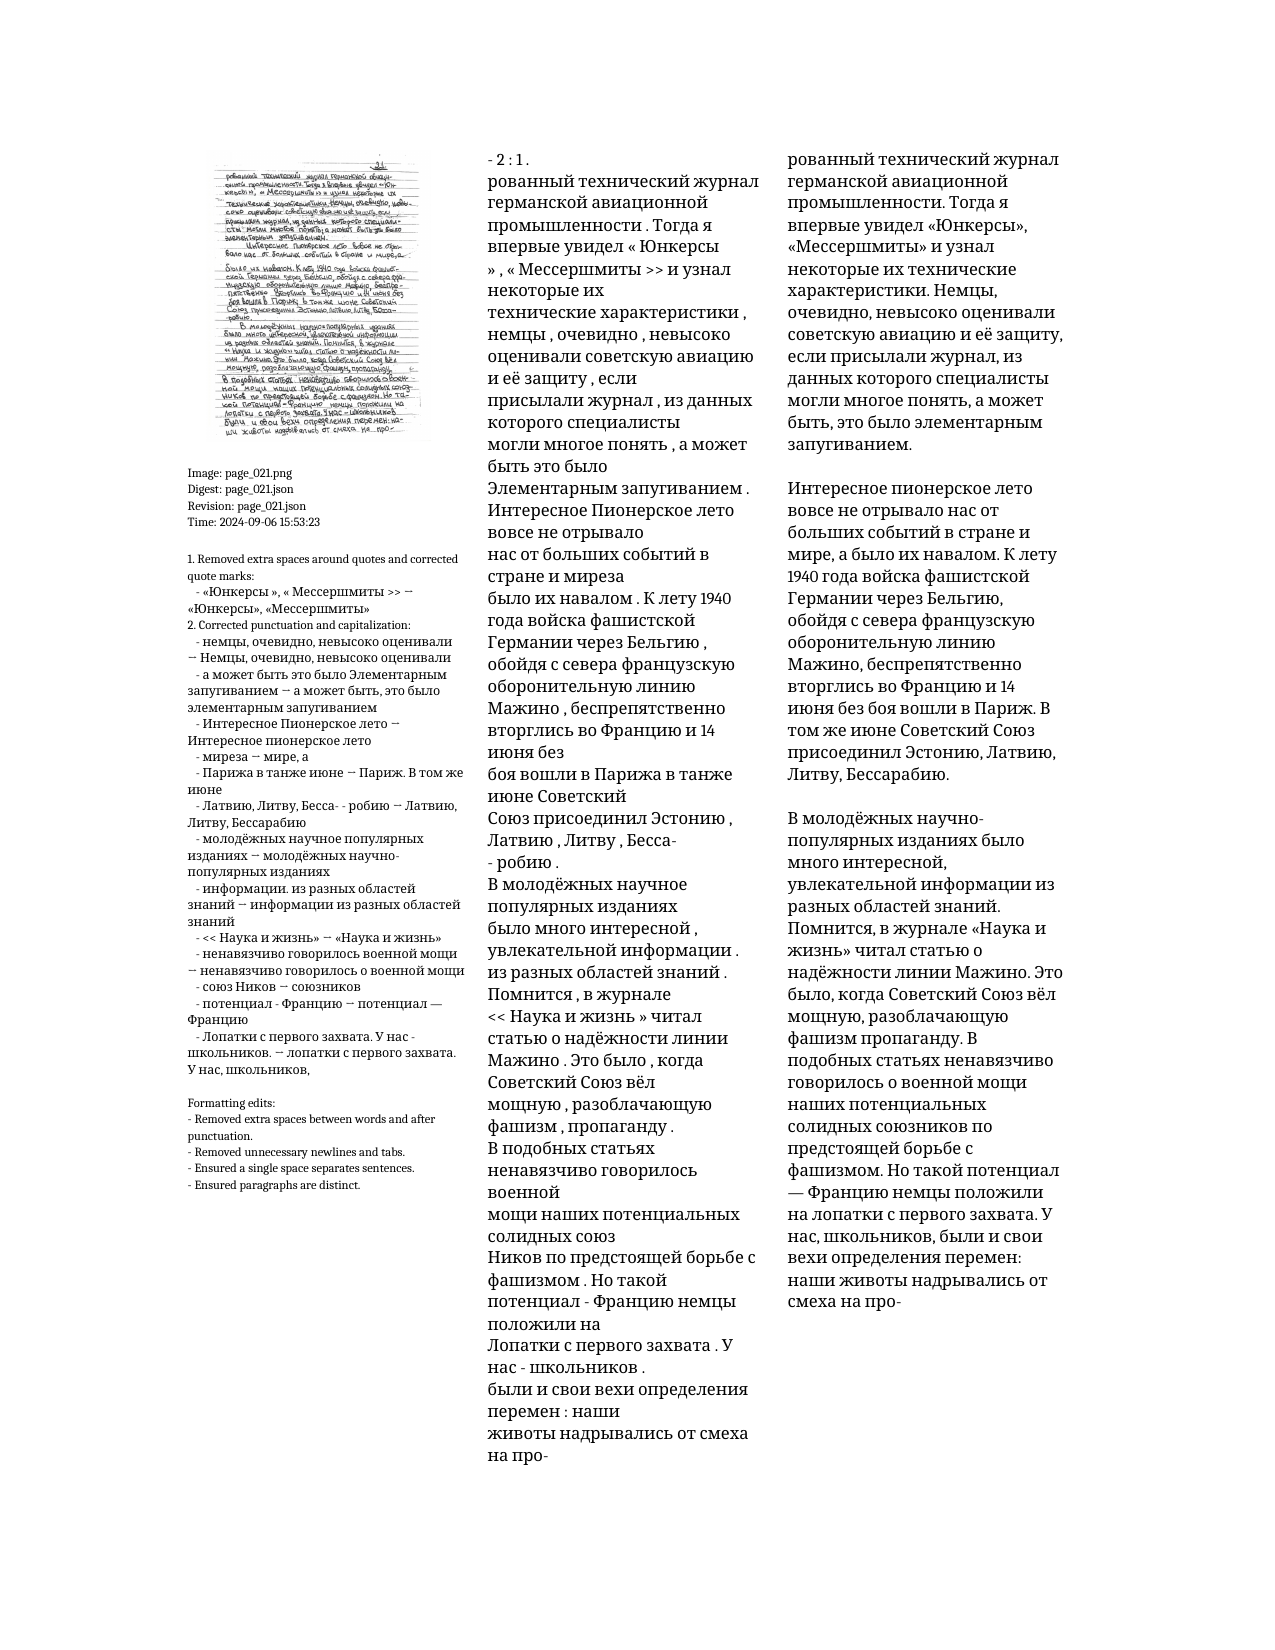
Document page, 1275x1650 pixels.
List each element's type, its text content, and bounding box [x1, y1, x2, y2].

picture [206, 150, 432, 442]
table_header - 2 : 1 . рованный технический журнал германской авиационной промышленности . Тогда я впервые увидел « Юнкерсы » , « Мессершмиты >> и узнал некоторые их технические характеристики , немцы , очевидно , невысоко оценивали советскую авиацию и её защиту , если присылали журнал , из данных которого специалисты могли многое понять , а может быть это было Элементарным запугиванием . Интересное Пионерское лето вовсе не отрывало нас от больших событий в стране и миреза было их навалом . К лету 1940 года войска фашистской Германии через Бельгию , обойдя с севера французскую оборонительную линию Мажино , беспрепятственно вторглись во Францию и 14 июня без боя вошли в Парижа в танже июне Советский Союз присоединил Эстонию , Латвию , Литву , Бесса- - робию . В молодёжных научное популярных изданиях было много интересной , увлекательной информации . из разных областей знаний . Помнится , в журнале << Наука и жизнь » читал статью о надёжности линии Мажино . Это было , когда Советский Союз вёл мощную , разоблачающую фашизм , пропаганду . В подобных статьях ненавязчиво говорилось военной мощи наших потенциальных солидных союз Ников по предстоящей борьбе с фашизмом . Но такой потенциал - Францию немцы положили на Лопатки с первого захвата . У нас - школьников . были и свои вехи определения перемен : наши животы надрывались от смеха на про- [476, 150, 776, 1500]
table_header Image: page_021.png Digest: page_021.json Revision: page_021.json Time: 2024-09-06 15:53:23 1. Removed extra spaces around quotes and corrected quote marks: - «Юнкерсы », « Мессершмиты >> → «Юнкерсы», «Мессершмиты» 2. Corrected punctuation and capitalization: - немцы, очевидно, невысоко оценивали → Немцы, очевидно, невысоко оценивали - а может быть это было Элементарным запугиванием → а может быть, это было элементарным запугиванием - Интересное Пионерское лето → Интересное пионерское лето - миреза → мире, а - Парижа в танже июне → Париж. В том же июне - Латвию, Литву, Бесса- - робию → Латвию, Литву, Бессарабию - молодёжных научное популярных изданиях → молодёжных научно-популярных изданиях - информации. из разных областей знаний → информации из разных областей знаний - << Наука и жизнь» → «Наука и жизнь» - ненавязчиво говорилось военной мощи → ненавязчиво говорилось о военной мощи - союз Ников → союзников - потенциал - Францию → потенциал — Францию - Лопатки с первого захвата. У нас - школьников. → лопатки с первого захвата. У нас, школьников, Formatting edits: - Removed extra spaces between words and after punctuation. - Removed unnecessary newlines and tabs. - Ensured a single space separates sentences. - Ensured paragraphs are distinct. [176, 150, 476, 1500]
table_header рованный технический журнал германской авиационной промышленности. Тогда я впервые увидел «Юнкерсы», «Мессершмиты» и узнал некоторые их технические характеристики. Немцы, очевидно, невысоко оценивали советскую авиацию и её защиту, если присылали журнал, из данных которого специалисты могли многое понять, а может быть, это было элементарным запугиванием. Интересное пионерское лето вовсе не отрывало нас от больших событий в стране и мире, а было их навалом. К лету 1940 года войска фашистской Германии через Бельгию, обойдя с севера французскую оборонительную линию Мажино, беспрепятственно вторглись во Францию и 14 июня без боя вошли в Париж. В том же июне Советский Союз присоединил Эстонию, Латвию, Литву, Бессарабию. В молодёжных научно-популярных изданиях было много интересной, увлекательной информации из разных областей знаний. Помнится, в журнале «Наука и жизнь» читал статью о надёжности линии Мажино. Это было, когда Советский Союз вёл мощную, разоблачающую фашизм пропаганду. В подобных статьях ненавязчиво говорилось о военной мощи наших потенциальных солидных союзников по предстоящей борьбе с фашизмом. Но такой потенциал — Францию немцы положили на лопатки с первого захвата. У нас, школьников, были и свои вехи определения перемен: наши животы надрывались от смеха на про- [776, 150, 1076, 1500]
